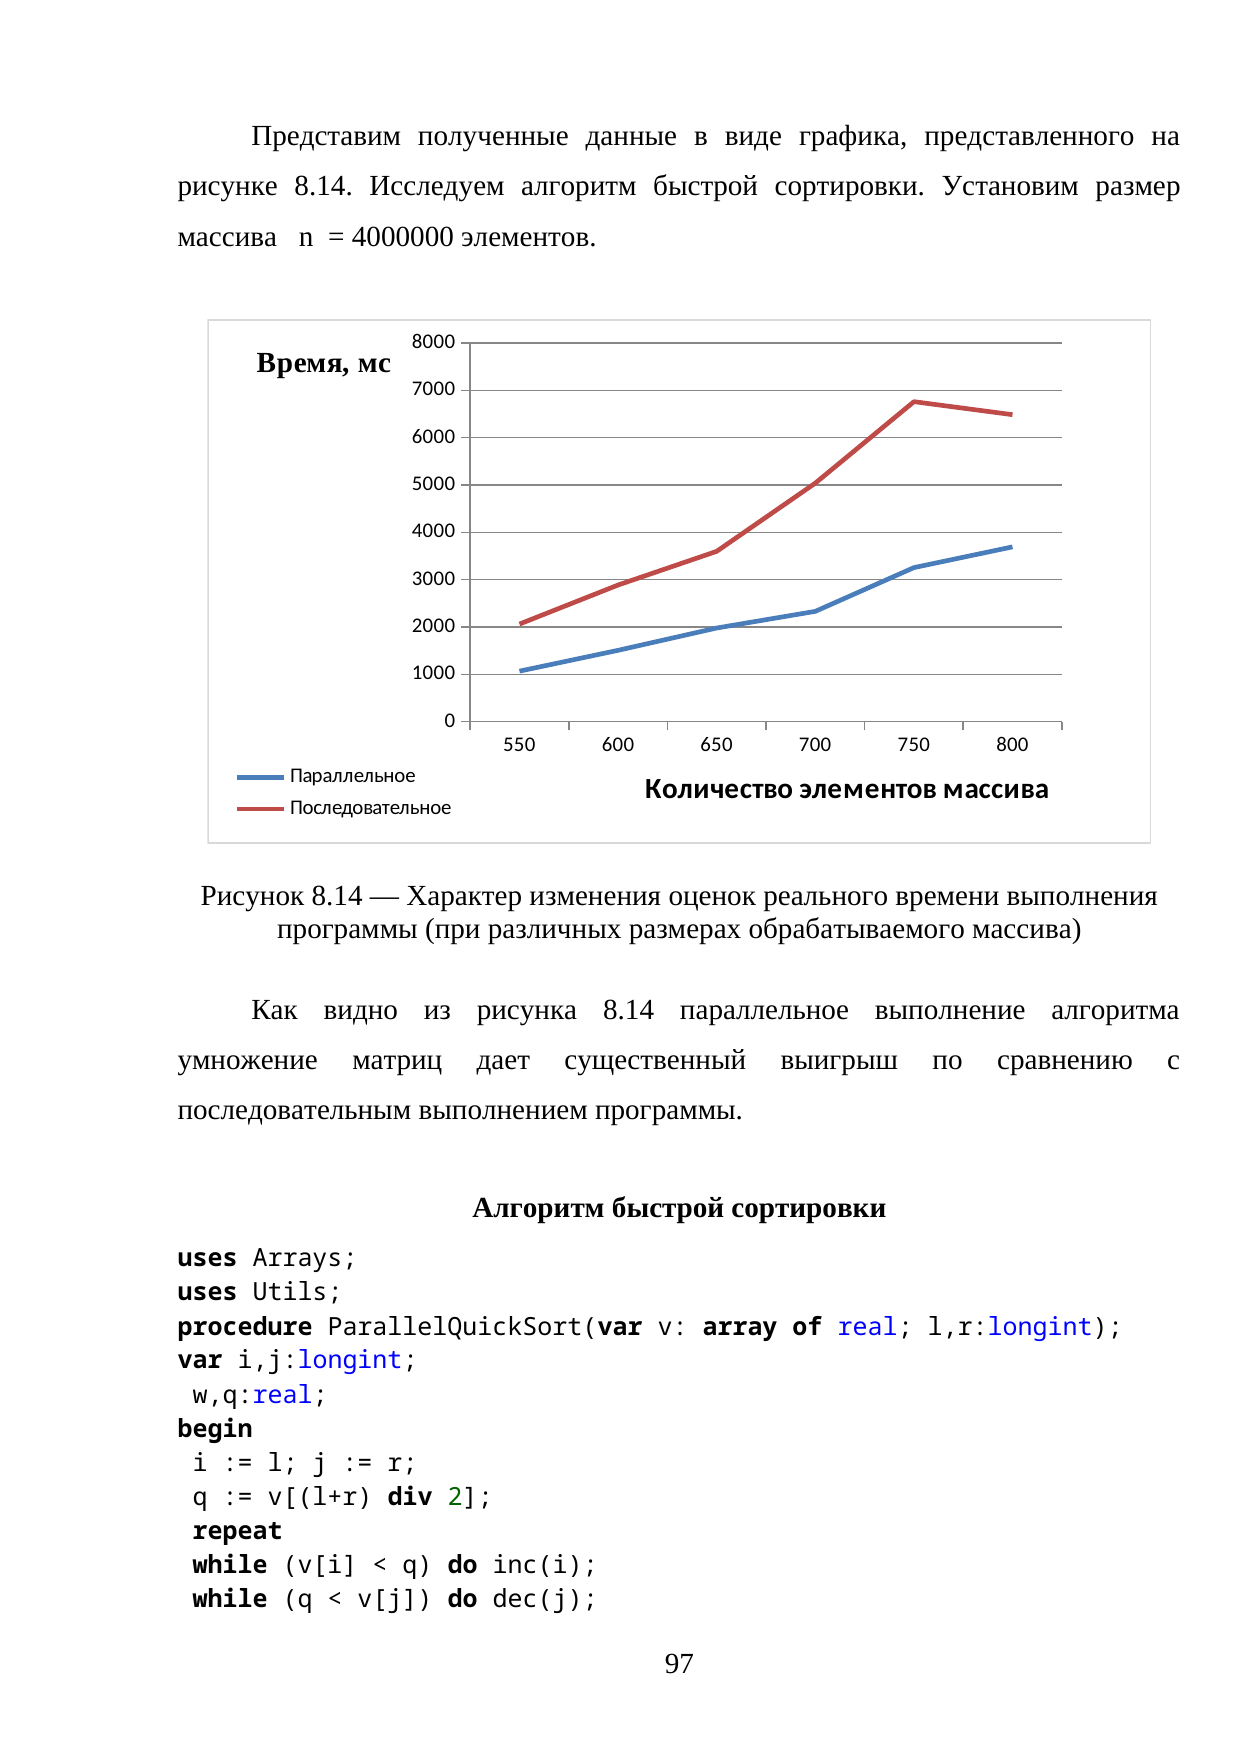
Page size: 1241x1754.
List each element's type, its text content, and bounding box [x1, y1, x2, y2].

text i := l; j := r; [177, 1444, 1181, 1478]
text repeat [177, 1512, 1181, 1547]
text uses Arrays; [177, 1240, 1181, 1274]
text var i,j:longint; [177, 1342, 1181, 1376]
text Рисунок 8.14 — Характер изменения оценок реального времени выполнения программы (при различных размерах обрабатываемого массива) [177, 878, 1181, 945]
text uses Utils; [177, 1274, 1181, 1308]
text Алгоритм быстрой сортировки [177, 1190, 1181, 1223]
text begin [177, 1410, 1181, 1444]
text while (q < v[j]) do dec(j); [177, 1581, 1181, 1615]
text Как видно из рисунка 8.14 параллельное выполнение алгоритма умножение матриц дает существенный выигрыш по сравнению с последовательным выполнением программы. [177, 992, 1181, 1126]
text q := v[(l+r) div 2]; [177, 1478, 1181, 1512]
text procedure ParallelQuickSort(var v: array of real; l,r:longint); [177, 1308, 1181, 1342]
text w,q:real; [177, 1376, 1181, 1410]
text Представим полученные данные в виде графика, представленного на рисунке 8.14. Исследуем алгоритм быстрой сортировки. Установим размер массива n = 4000000 элементов. [177, 118, 1181, 252]
text while (v[i] < q) do inc(i); [177, 1547, 1181, 1581]
